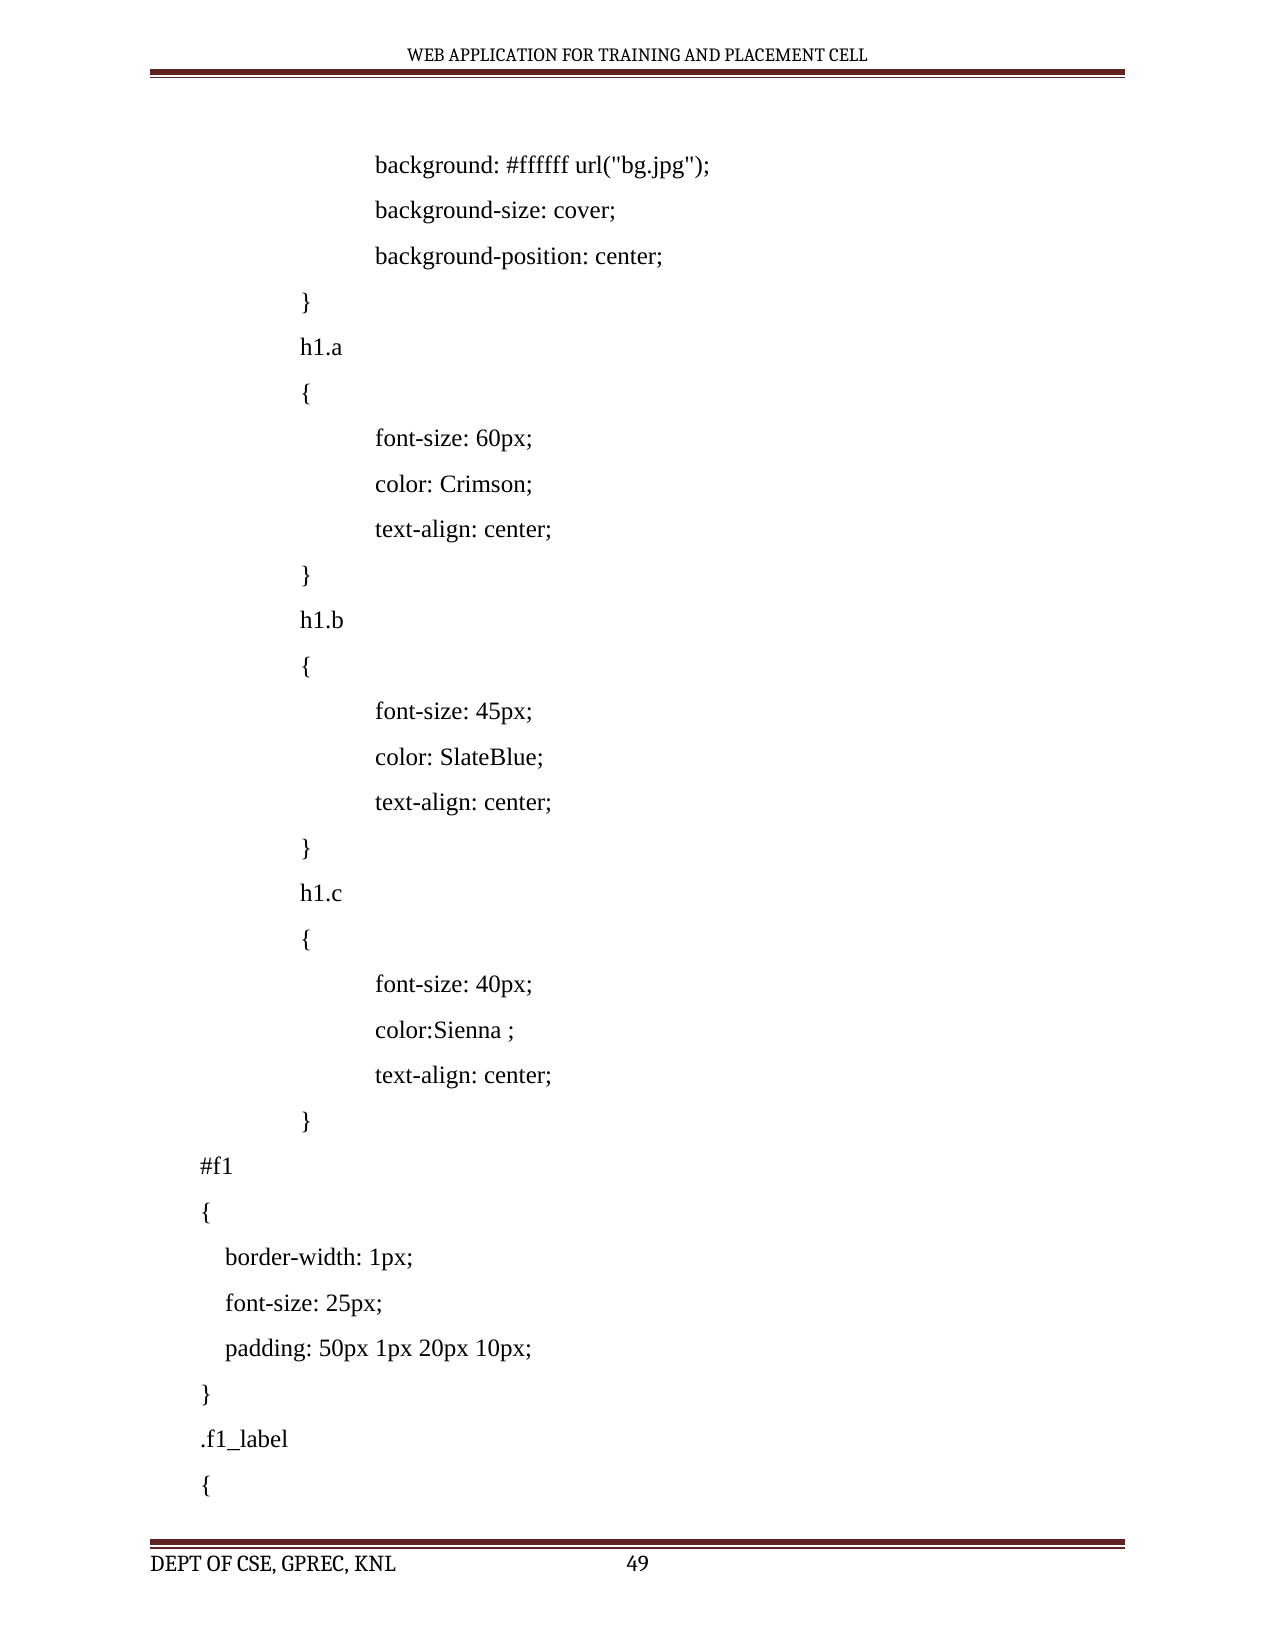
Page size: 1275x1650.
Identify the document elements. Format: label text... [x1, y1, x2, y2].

text border-width: 1px; [150, 1242, 1125, 1271]
text background-size: cover; [150, 196, 1125, 224]
text h1.b [150, 605, 1125, 634]
text font-size: 25px; [150, 1288, 1125, 1317]
text background: #ffffff url("bg.jpg"); [150, 150, 1125, 179]
text } [150, 287, 1125, 315]
text color:Sienna ; [150, 1015, 1125, 1044]
text { [150, 651, 1125, 679]
text { [150, 1470, 1125, 1499]
text h1.a [150, 332, 1125, 361]
text font-size: 45px; [150, 696, 1125, 725]
text background-position: center; [150, 241, 1125, 270]
text text-align: center; [150, 514, 1125, 543]
text text-align: center; [150, 787, 1125, 816]
text } [150, 560, 1125, 588]
text { [150, 1197, 1125, 1226]
text font-size: 40px; [150, 969, 1125, 998]
text padding: 50px 1px 20px 10px; [150, 1333, 1125, 1362]
text color: SlateBlue; [150, 742, 1125, 771]
text text-align: center; [150, 1060, 1125, 1089]
text } [150, 833, 1125, 862]
text .f1_label [150, 1424, 1125, 1453]
text { [150, 378, 1125, 406]
text font-size: 60px; [150, 423, 1125, 452]
text } [150, 1379, 1125, 1408]
text h1.c [150, 878, 1125, 907]
text { [150, 924, 1125, 953]
text } [150, 1106, 1125, 1135]
text color: Crimson; [150, 469, 1125, 497]
text #f1 [150, 1151, 1125, 1180]
